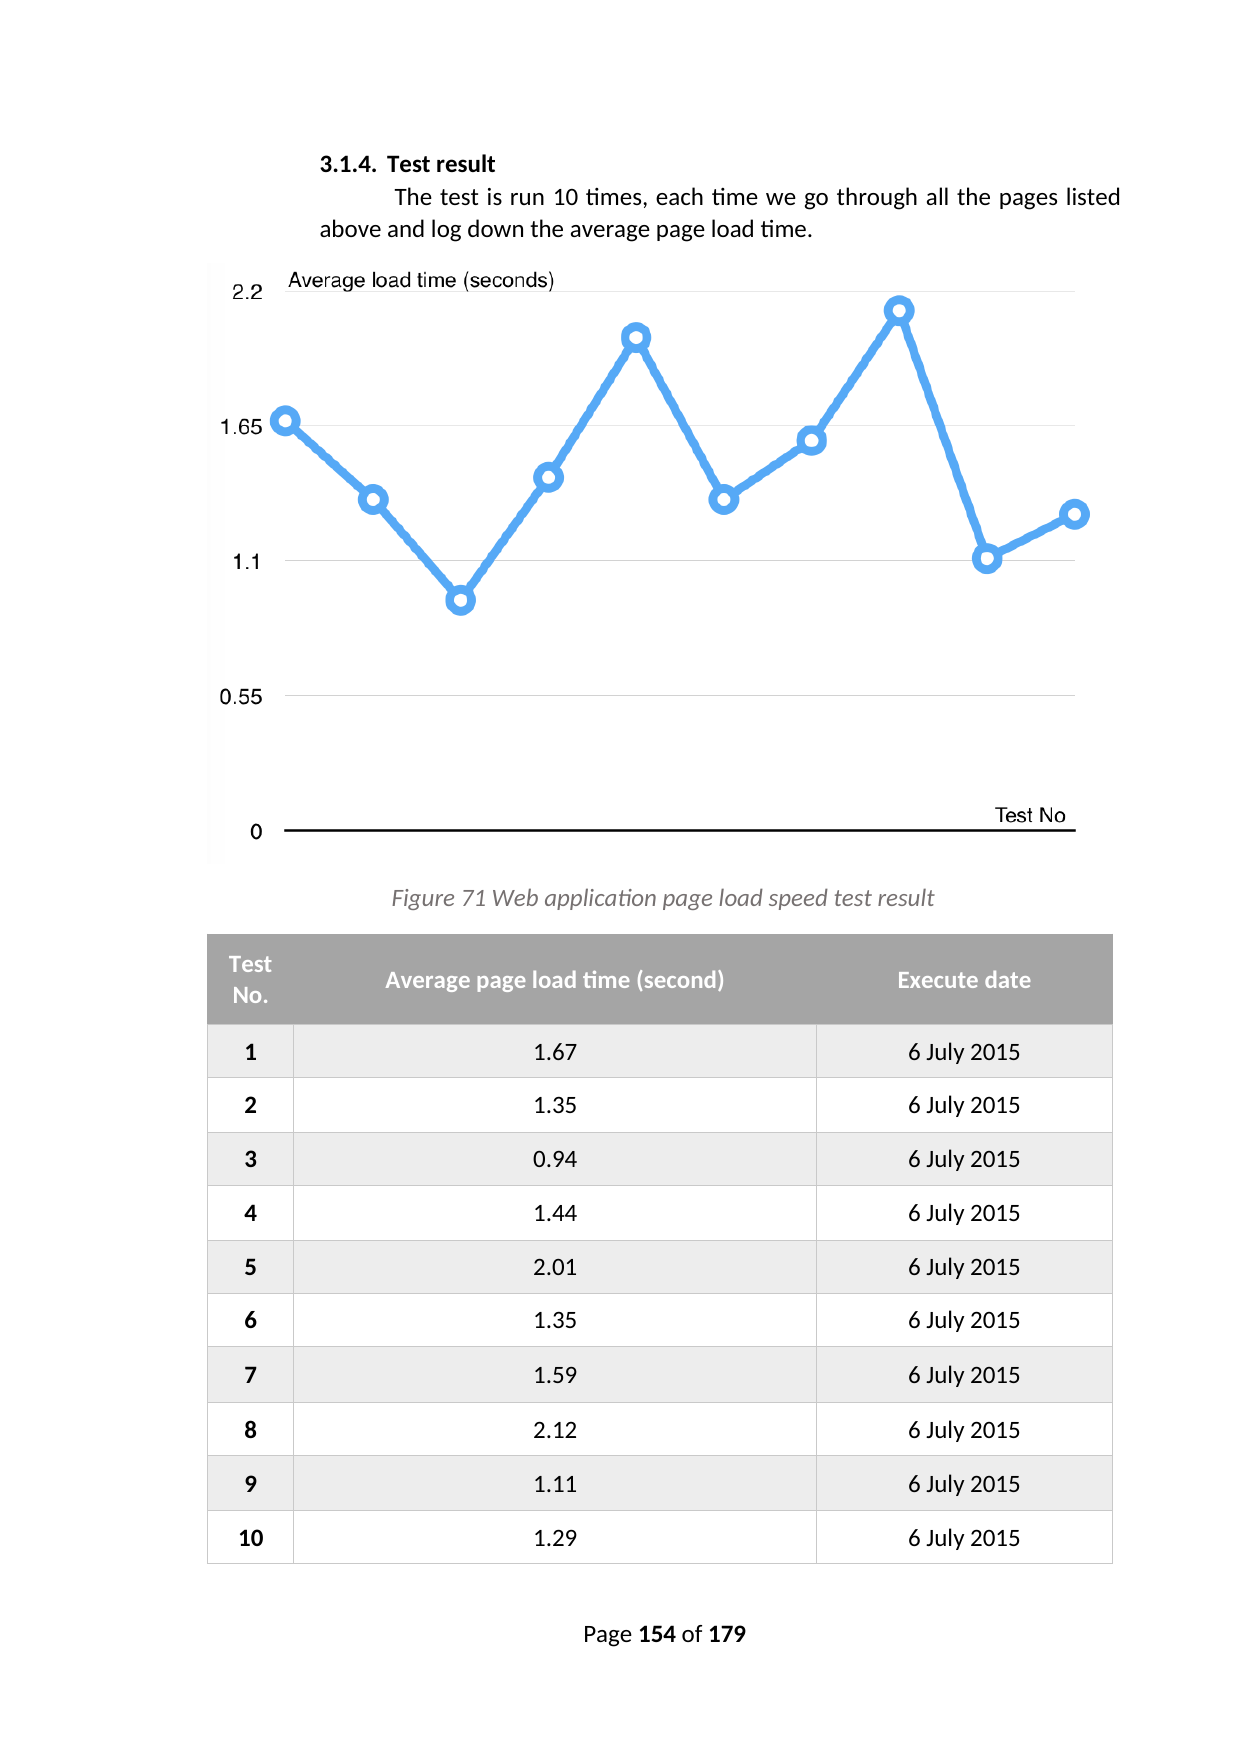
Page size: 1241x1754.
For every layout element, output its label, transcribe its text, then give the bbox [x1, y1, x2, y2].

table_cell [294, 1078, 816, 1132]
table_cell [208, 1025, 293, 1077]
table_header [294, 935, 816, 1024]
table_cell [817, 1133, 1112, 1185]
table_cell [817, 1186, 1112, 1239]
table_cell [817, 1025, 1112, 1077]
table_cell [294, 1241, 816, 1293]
text Figure Web application page load speed test result [207, 882, 1122, 913]
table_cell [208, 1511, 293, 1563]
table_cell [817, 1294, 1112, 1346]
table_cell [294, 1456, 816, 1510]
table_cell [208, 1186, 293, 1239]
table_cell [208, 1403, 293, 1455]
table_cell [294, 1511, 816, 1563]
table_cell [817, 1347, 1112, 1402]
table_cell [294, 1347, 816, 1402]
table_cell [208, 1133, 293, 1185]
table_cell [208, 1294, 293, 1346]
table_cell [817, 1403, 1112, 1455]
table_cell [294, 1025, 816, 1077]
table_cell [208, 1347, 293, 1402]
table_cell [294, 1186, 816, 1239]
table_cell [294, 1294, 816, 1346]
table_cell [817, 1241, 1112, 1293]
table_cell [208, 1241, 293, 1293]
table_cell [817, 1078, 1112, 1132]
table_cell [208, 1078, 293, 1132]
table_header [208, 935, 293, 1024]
subtitle Test result [319, 148, 1122, 178]
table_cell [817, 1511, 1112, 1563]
text The test is run 10 times, each time we go through all the pages listed above and log down the average page load time. [319, 181, 1122, 244]
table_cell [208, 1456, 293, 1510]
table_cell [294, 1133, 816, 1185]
picture [206, 263, 1122, 864]
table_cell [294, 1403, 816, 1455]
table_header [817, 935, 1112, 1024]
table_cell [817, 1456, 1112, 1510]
